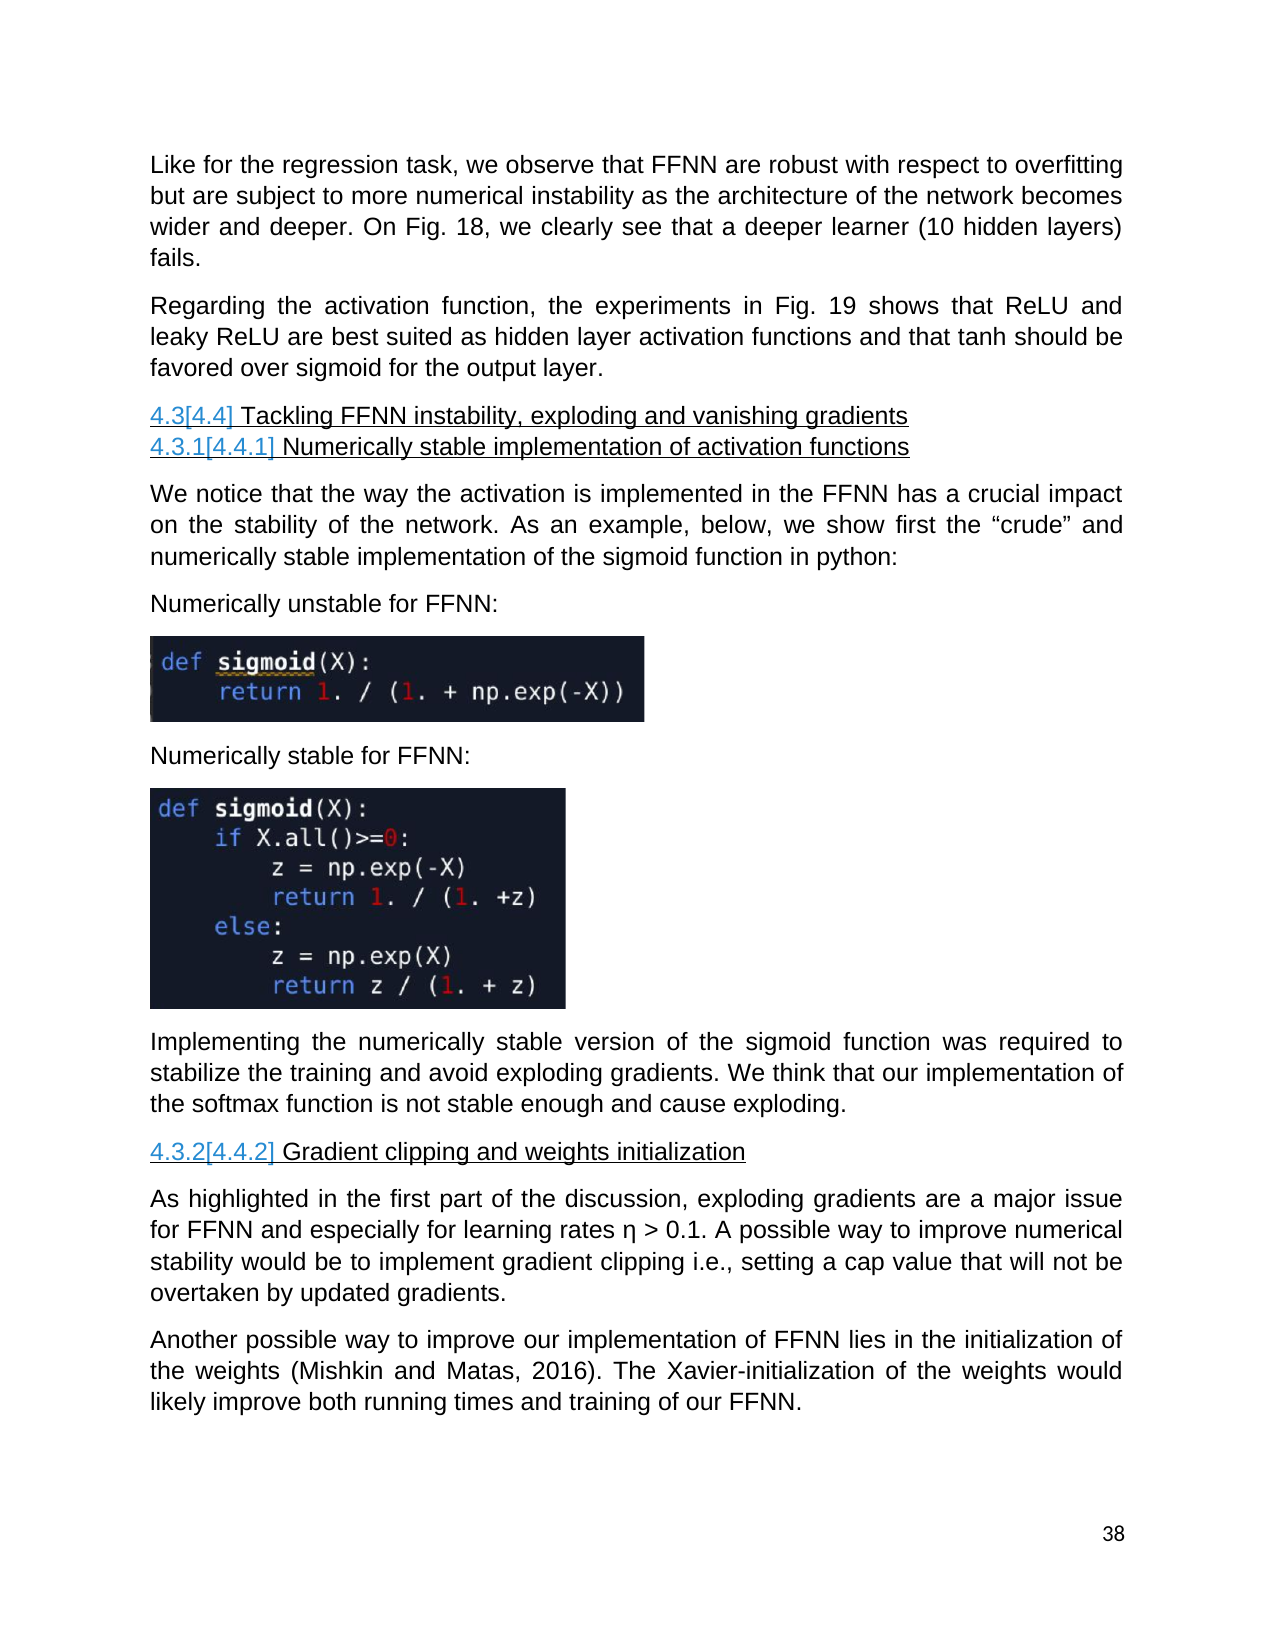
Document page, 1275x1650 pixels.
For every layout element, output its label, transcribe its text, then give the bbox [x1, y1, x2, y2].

text We notice that the way the activation is implemented in the FFNN has a crucial impact on the stability of the network. As an example, below, we show first the “crude” and numerically stable implementation of the sigmoid function in python: [150, 479, 1125, 570]
text Like for the regression task, we observe that FFNN are robust with respect to overfitting but are subject to more numerical instability as the architecture of the network becomes wider and deeper. On Fig. 18, we clearly see that a deeper learner (10 hidden layers) fails. [150, 150, 1125, 272]
list Numerically stable implementation of activation functions [150, 432, 1125, 460]
text Implementing the numerically stable version of the sigmoid function was required to stabilize the training and avoid exploding gradients. We think that our implementation of the softmax function is not stable enough and cause exploding. [150, 1027, 1125, 1118]
text As highlighted in the first part of the discussion, exploding gradients are a major issue for FFNN and especially for learning rates η > 0.1. A possible way to improve numerical stability would be to implement gradient clipping i.e., setting a cap value that will not be overtaken by updated gradients. [150, 1184, 1125, 1306]
list Tackling FFNN instability, exploding and vanishing gradients [150, 401, 1125, 429]
text Numerically stable for FFNN: [150, 741, 1125, 770]
text Numerically unstable for FFNN: [150, 589, 1125, 618]
picture [150, 636, 645, 722]
text Regarding the activation function, the experiments in Fig. 19 shows that ReLU and leaky ReLU are best suited as hidden layer activation functions and that tanh should be favored over sigmoid for the output layer. [150, 291, 1125, 382]
text Another possible way to improve our implementation of FFNN lies in the initialization of the weights (Mishkin and Matas, 2016). The Xavier-initialization of the weights would likely improve both running times and training of our FFNN. [150, 1325, 1125, 1416]
list Gradient clipping and weights initialization [150, 1137, 1125, 1166]
picture [150, 788, 566, 1009]
